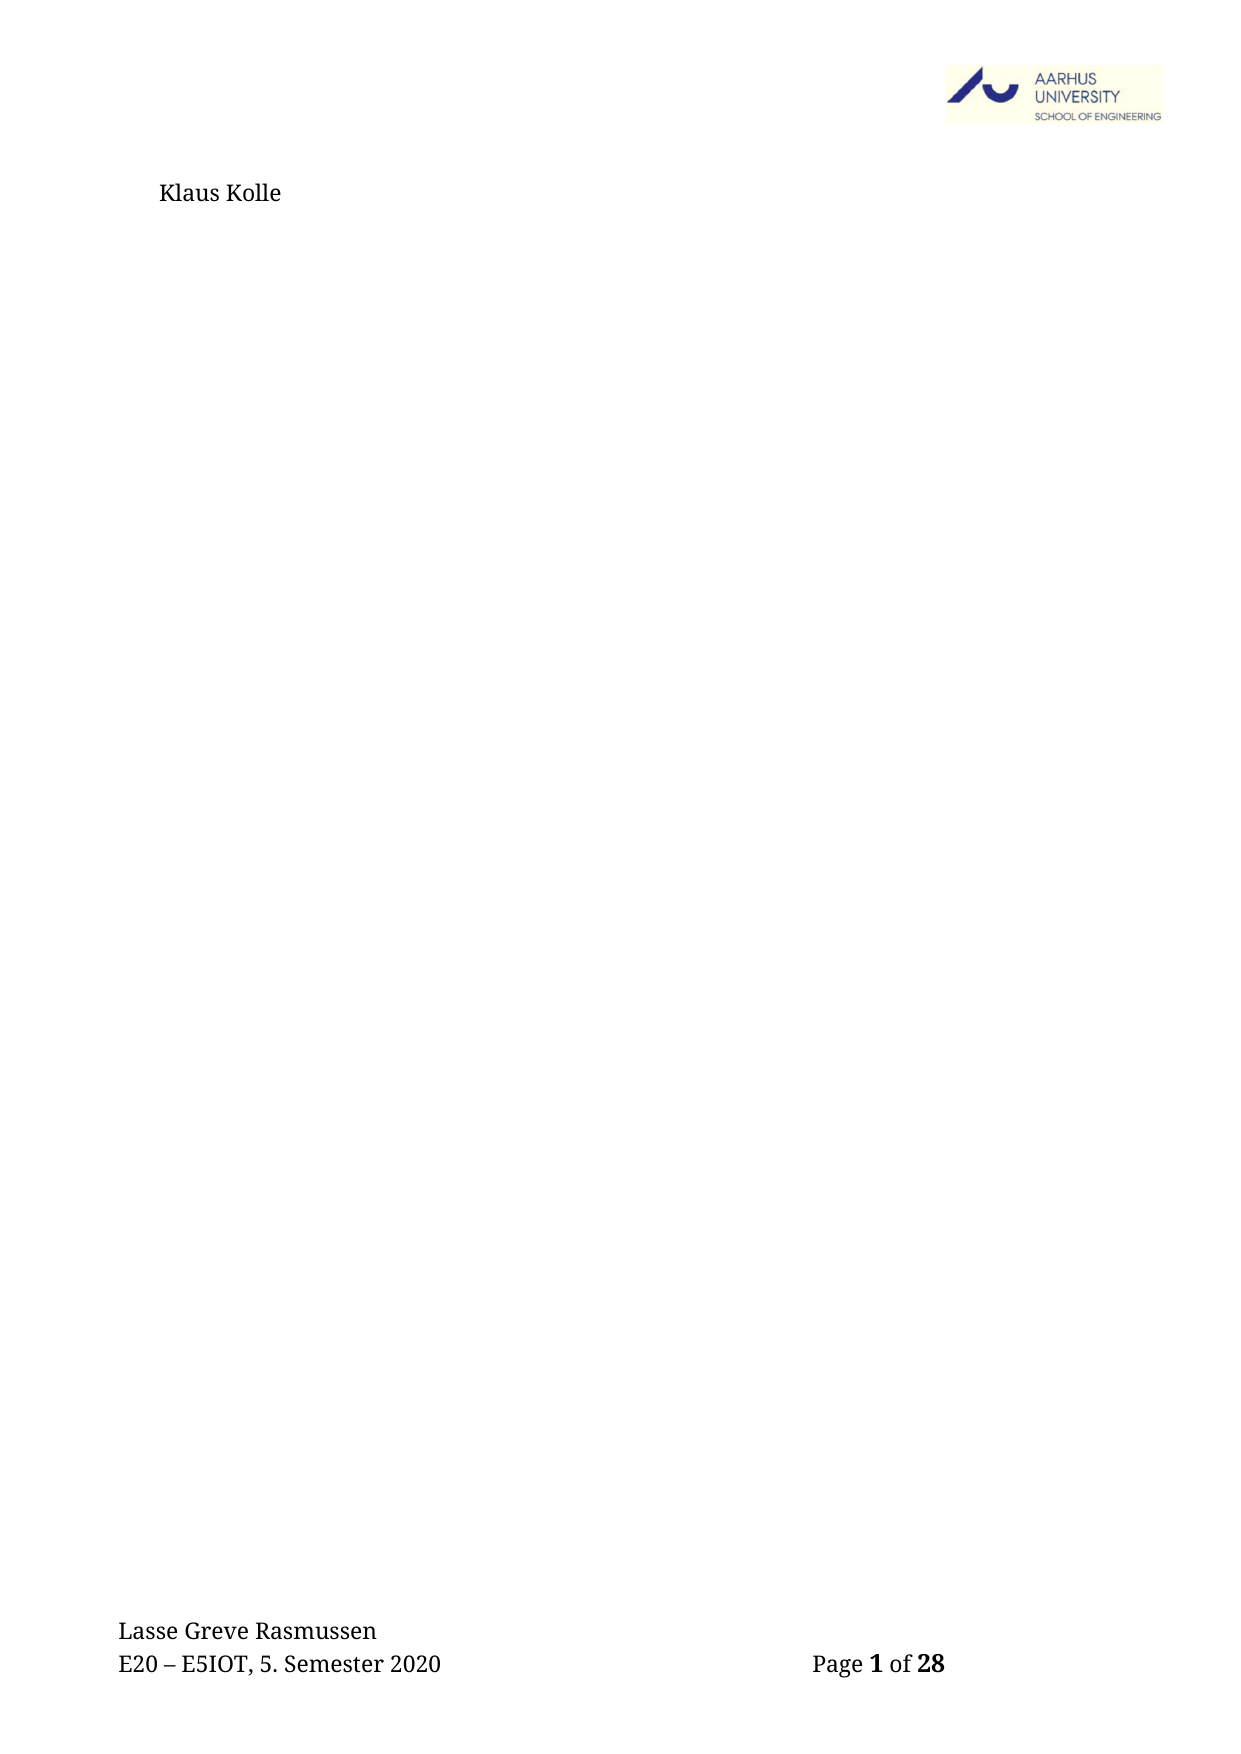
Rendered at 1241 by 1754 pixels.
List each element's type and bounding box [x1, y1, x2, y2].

picture [944, 46, 1164, 136]
